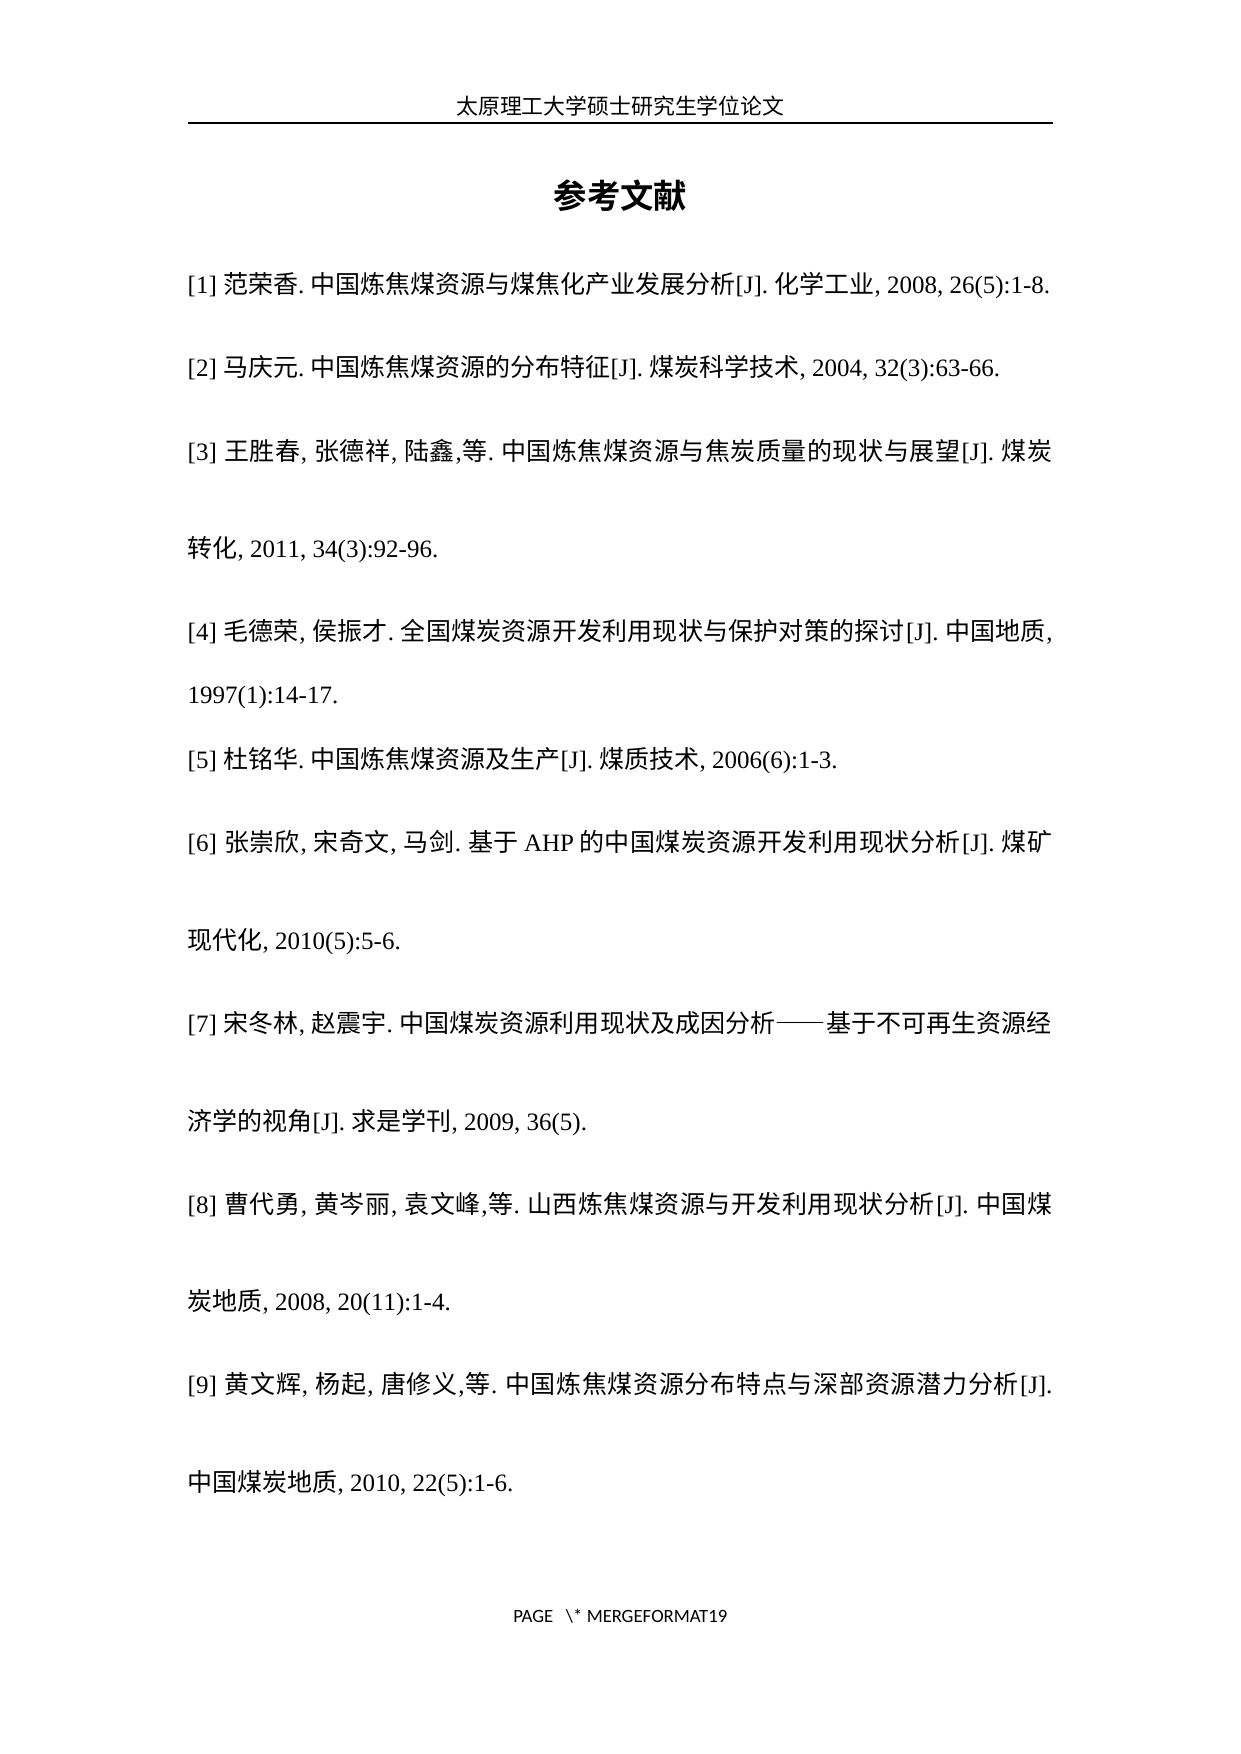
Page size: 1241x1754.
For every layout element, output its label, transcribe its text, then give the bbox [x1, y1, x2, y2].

text [4] 毛德荣, 侯振才. 全国煤炭资源开发利用现状与保护对策的探讨[J]. 中国地质, 1997(1):14-17. [187, 597, 1053, 711]
text [1] 范荣香. 中国炼焦煤资源与煤焦化产业发展分析[J]. 化学工业, 2008, 26(5):1-8. [187, 250, 1053, 315]
text 参考文献 [187, 161, 1053, 226]
text [9] 黄文辉, 杨起, 唐修义,等. 中国炼焦煤资源分布特点与深部资源潜力分析[J]. 中国煤炭地质, 2010, 22(5):1-6. [187, 1350, 1053, 1513]
text [8] 曹代勇, 黄岑丽, 袁文峰,等. 山西炼焦煤资源与开发利用现状分析[J]. 中国煤炭地质, 2008, 20(11):1-4. [187, 1170, 1053, 1332]
text [5] 杜铭华. 中国炼焦煤资源及生产[J]. 煤质技术, 2006(6):1-3. [187, 725, 1053, 790]
text [7] 宋冬林, 赵震宇. 中国煤炭资源利用现状及成因分析——基于不可再生资源经济学的视角[J]. 求是学刊, 2009, 36(5). [187, 989, 1053, 1152]
text [2] 马庆元. 中国炼焦煤资源的分布特征[J]. 煤炭科学技术, 2004, 32(3):63-66. [187, 333, 1053, 398]
text [6] 张崇欣, 宋奇文, 马剑. 基于AHP的中国煤炭资源开发利用现状分析[J]. 煤矿现代化, 2010(5):5-6. [187, 808, 1053, 971]
text [3] 王胜春, 张德祥, 陆鑫,等. 中国炼焦煤资源与焦炭质量的现状与展望[J]. 煤炭转化, 2011, 34(3):92-96. [187, 417, 1053, 579]
